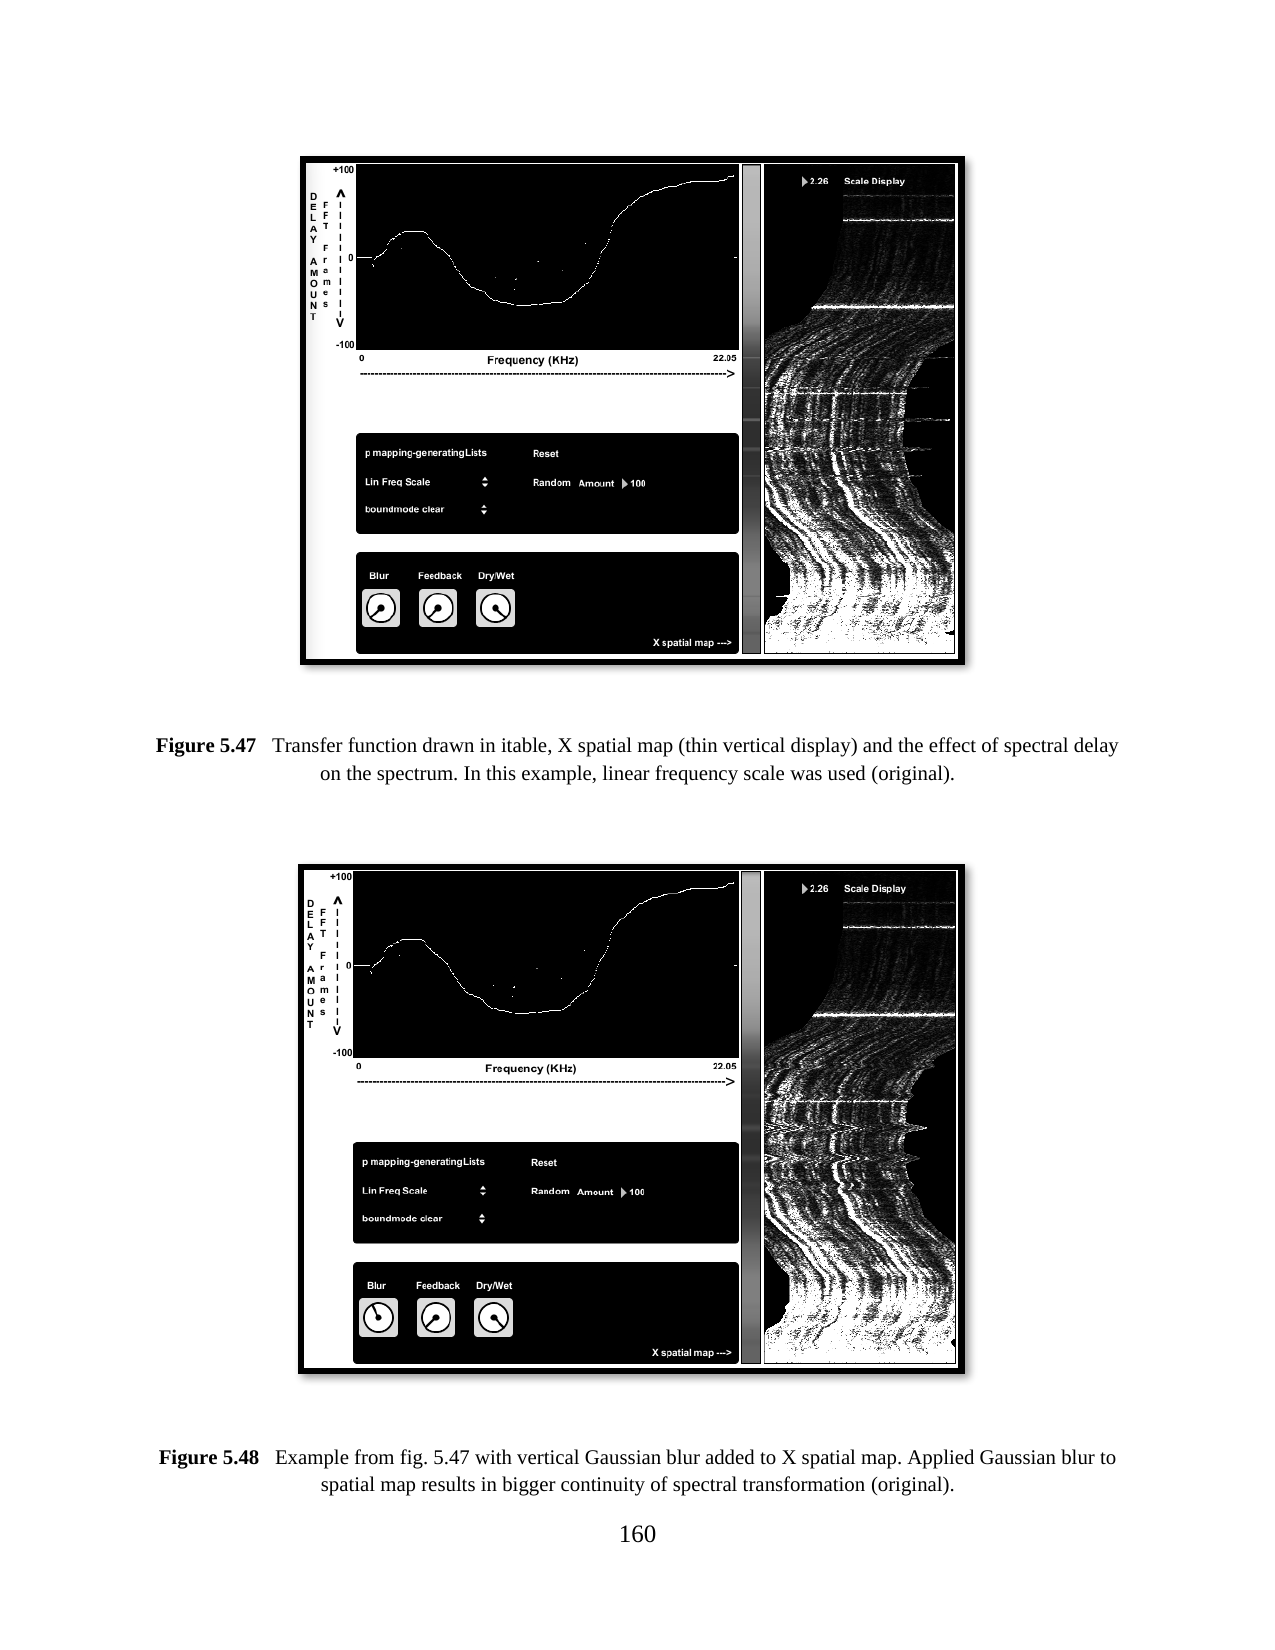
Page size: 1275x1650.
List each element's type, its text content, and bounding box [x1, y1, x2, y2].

text Figure 5.47 Transfer function drawn in itable, X spatial map (thin vertical display) and the effect of spectral delay on the spectrum. In this example, linear frequency scale was used (original). [150, 733, 1125, 785]
text Figure 5.48 Example from fig. 5.47 with vertical Gaussian blur added to X spatial map. Applied Gaussian blur to spatial map results in bigger continuity of spectral transformation (original). [150, 1445, 1125, 1496]
picture [306, 163, 958, 659]
picture [304, 870, 958, 1368]
